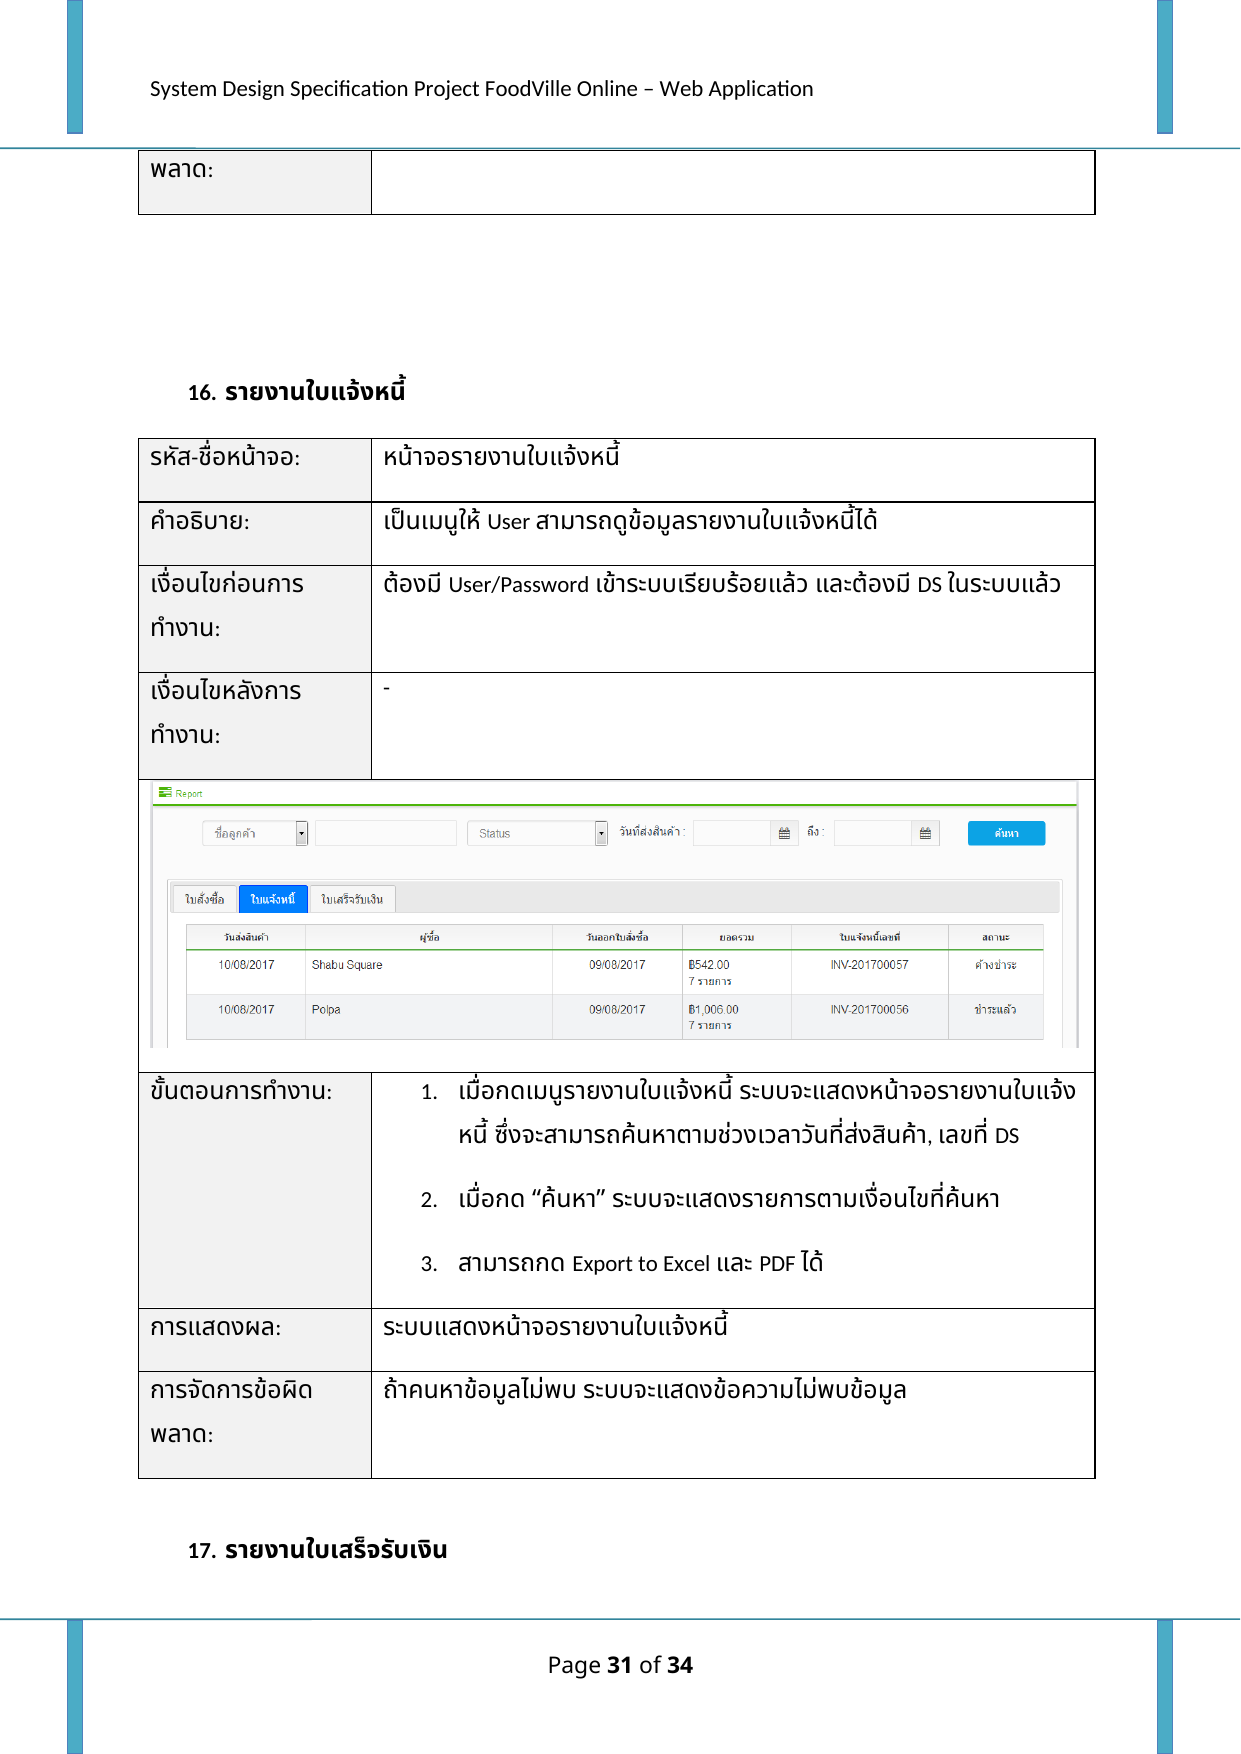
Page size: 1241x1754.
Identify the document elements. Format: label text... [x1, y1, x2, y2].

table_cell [372, 151, 1094, 213]
table_cell การแสดงผล: [139, 1309, 371, 1371]
table_cell ถ้าคนหาข้อมูลไม่พบ ระบบจะแสดงข้อความไม่พบข้อมูล [372, 1372, 1094, 1478]
table_cell [139, 780, 1094, 1072]
list รายงานใบเสร็จรับเงิน [187, 1532, 1090, 1570]
table_cell เงื่อนไขหลังการทำงาน: [139, 673, 371, 779]
table_cell เป็นเมนูให้ User สามารถดูข้อมูลรายงานใบแจ้งหนี้ได้ [372, 503, 1094, 565]
table_cell - [372, 673, 1094, 779]
table_cell คำอธิบาย: [139, 503, 371, 565]
table_cell ขั้นตอนการทำงาน: [139, 1073, 371, 1307]
table_header หน้าจอรายงานใบแจ้งหนี้ [372, 439, 1094, 501]
table_header รหัส-ชื่อหน้าจอ: [139, 439, 371, 501]
picture [150, 780, 1079, 1048]
list รายงานใบแจ้งหนี้ [187, 374, 1090, 411]
table_cell เงื่อนไขก่อนการทำงาน: [139, 566, 371, 672]
table_cell การจัดการข้อผิดพลาด: [139, 1372, 371, 1478]
table_cell เมื่อกดเมนูรายงานใบแจ้งหนี้ ระบบจะแสดงหน้าจอรายงานใบแจ้งหนี้ ซึ่งจะสามารถค้นหาตามช่วงเวลาวันที่ส่งสินค้า, เลขที่ DS เมื่อกด “ค้นหา” ระบบจะแสดงรายการตามเงื่อนไขที่ค้นหา สามารถกด Export to Excel และ PDF ได้ [372, 1073, 1094, 1307]
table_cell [139, 151, 371, 213]
table_cell ระบบแสดงหน้าจอรายงานใบแจ้งหนี้ [372, 1309, 1094, 1371]
table_cell ต้องมี User/Password เข้าระบบเรียบร้อยแล้ว และต้องมี DS ในระบบแล้ว [372, 566, 1094, 672]
